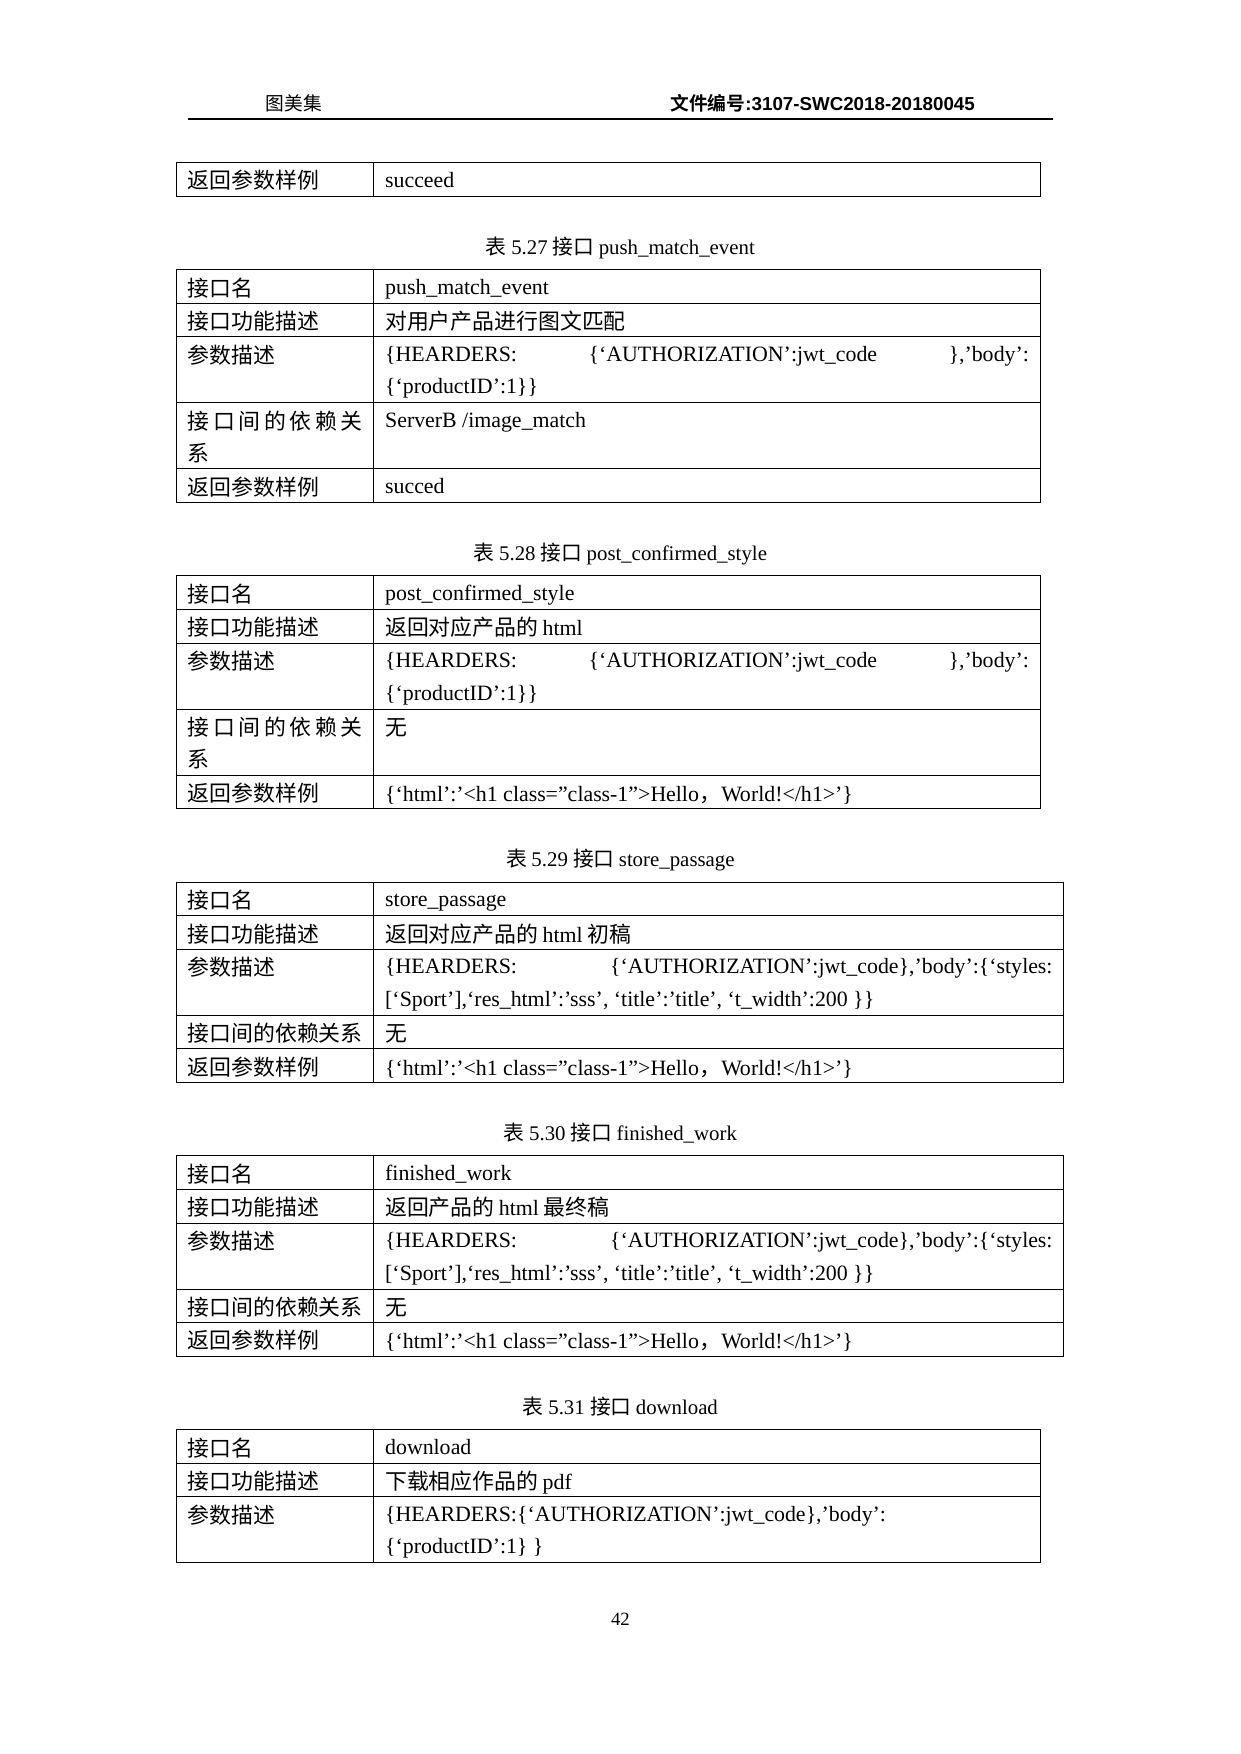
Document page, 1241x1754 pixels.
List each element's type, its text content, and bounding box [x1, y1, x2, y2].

table_cell 接口功能描述 [177, 1464, 373, 1496]
table_cell 接口间的依赖关系 [177, 1290, 373, 1322]
table_header 接口名 [177, 1156, 373, 1189]
table_cell 返回参数样例 [177, 1323, 373, 1356]
table_cell 无 [374, 710, 1040, 774]
table_cell 返回参数样例 [177, 469, 373, 502]
table_cell 接口功能描述 [177, 1190, 373, 1222]
table_header finished_work [374, 1156, 1063, 1189]
table_header push_match_event [374, 270, 1040, 303]
table_cell 接口间的依赖关系 [177, 1016, 373, 1048]
table_cell 返回对应产品的html初稿 [374, 916, 1063, 949]
table_header download [374, 1430, 1040, 1463]
table_cell 返回产品的html最终稿 [374, 1190, 1063, 1222]
table_cell 接口功能描述 [177, 610, 373, 642]
table_cell ServerB /image_match [374, 403, 1040, 468]
table_cell {HEARDERS: {‘AUTHORIZATION’:jwt_code},’body’:{‘styles:[‘Sport’],‘res_html’:’sss’, ‘title’:’title’, ‘t_width’:200 }} [374, 950, 1063, 1015]
table_header 接口名 [177, 1430, 373, 1463]
table_cell 下载相应作品的pdf [374, 1464, 1040, 1496]
table_cell {‘html’:’<h1 class=”class-1”>Hello，World!</h1>’} [374, 776, 1040, 808]
table_cell succed [374, 469, 1040, 502]
table_cell 返回对应产品的html [374, 610, 1040, 642]
table_cell 无 [374, 1016, 1063, 1048]
table_cell 参数描述 [177, 1224, 373, 1288]
table_cell 参数描述 [177, 1497, 373, 1562]
table_cell 对用户产品进行图文匹配 [374, 304, 1040, 336]
table_cell {‘html’:’<h1 class=”class-1”>Hello，World!</h1>’} [374, 1323, 1063, 1356]
table_cell 接口功能描述 [177, 304, 373, 336]
table_cell {HEARDERS: {‘AUTHORIZATION’:jwt_code},’body’:{‘styles:[‘Sport’],‘res_html’:’sss’, ‘title’:’title’, ‘t_width’:200 }} [374, 1224, 1063, 1288]
table_cell {HEARDERS: {‘AUTHORIZATION’:jwt_code },’body’:{‘productID’:1}} [374, 337, 1040, 402]
table_header 接口名 [177, 883, 373, 915]
table_cell {HEARDERS: {‘AUTHORIZATION’:jwt_code },’body’:{‘productID’:1}} [374, 644, 1040, 708]
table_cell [374, 1497, 1040, 1562]
table_header store_passage [374, 883, 1063, 915]
table_cell 参数描述 [177, 950, 373, 1015]
table_header post_confirmed_style [374, 576, 1040, 609]
table_cell 接口间的依赖关系 [177, 403, 373, 468]
table_cell 接口间的依赖关系 [177, 710, 373, 774]
table_cell 无 [374, 1290, 1063, 1322]
table_cell 返回参数样例 [177, 163, 373, 196]
table_header 接口名 [177, 270, 373, 303]
table_cell {‘html’:’<h1 class=”class-1”>Hello，World!</h1>’} [374, 1049, 1063, 1082]
table_cell 返回参数样例 [177, 1049, 373, 1082]
table_cell 返回参数样例 [177, 776, 373, 808]
table_header 接口名 [177, 576, 373, 609]
table_cell succeed [374, 163, 1040, 196]
table_cell 接口功能描述 [177, 916, 373, 949]
table_cell 参数描述 [177, 644, 373, 708]
table_cell 参数描述 [177, 337, 373, 402]
